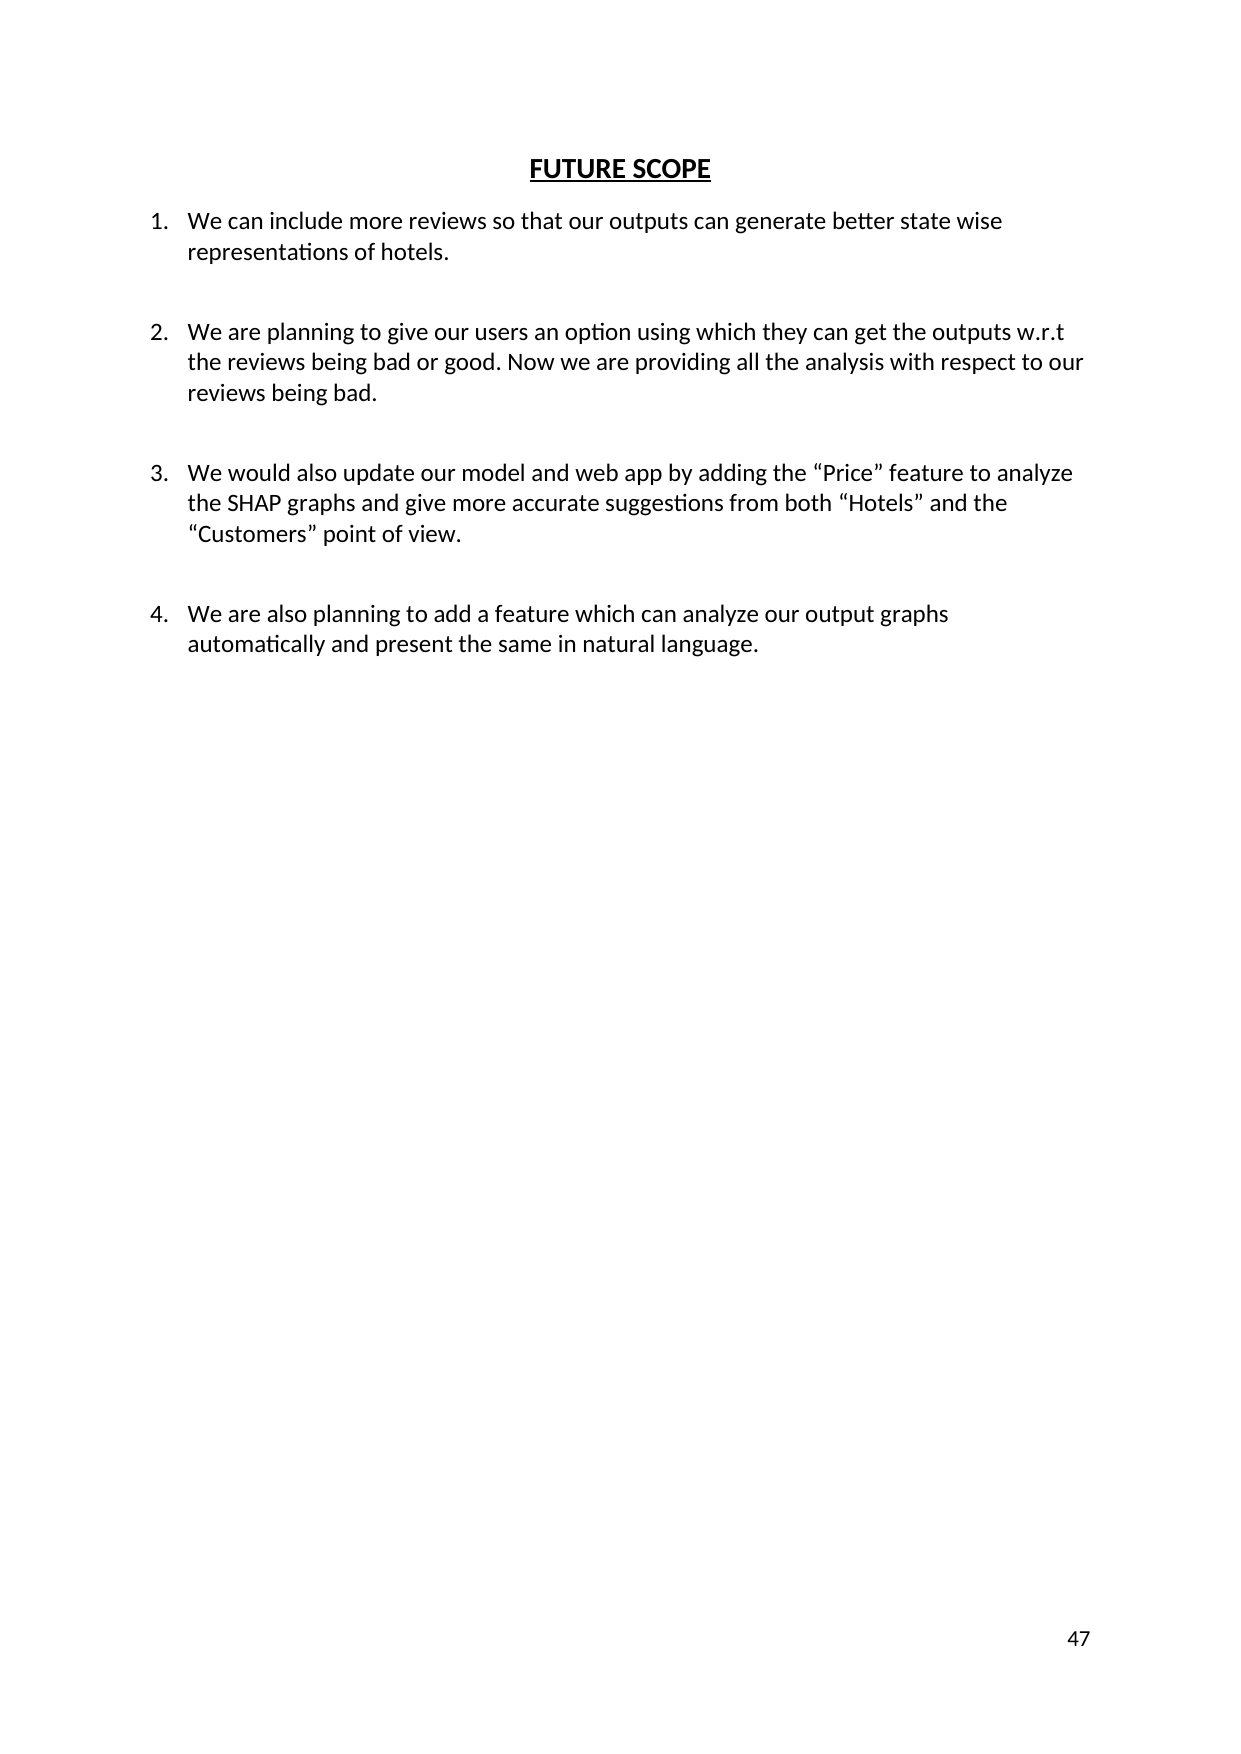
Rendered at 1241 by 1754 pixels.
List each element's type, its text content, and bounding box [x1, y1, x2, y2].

list We can include more reviews so that our outputs can generate better state wise representations of hotels. [150, 205, 1090, 266]
text FUTURE SCOPE [150, 150, 1090, 186]
list We are also planning to add a feature which can analyze our output graphs automatically and present the same in natural language. [150, 598, 1090, 659]
list We are planning to give our users an option using which they can get the outputs w.r.t the reviews being bad or good. Now we are providing all the analysis with respect to our reviews being bad. [150, 316, 1090, 407]
list We would also update our model and web app by adding the “Price” feature to analyze the SHAP graphs and give more accurate suggestions from both “Hotels” and the “Customers” point of view. [150, 457, 1090, 548]
